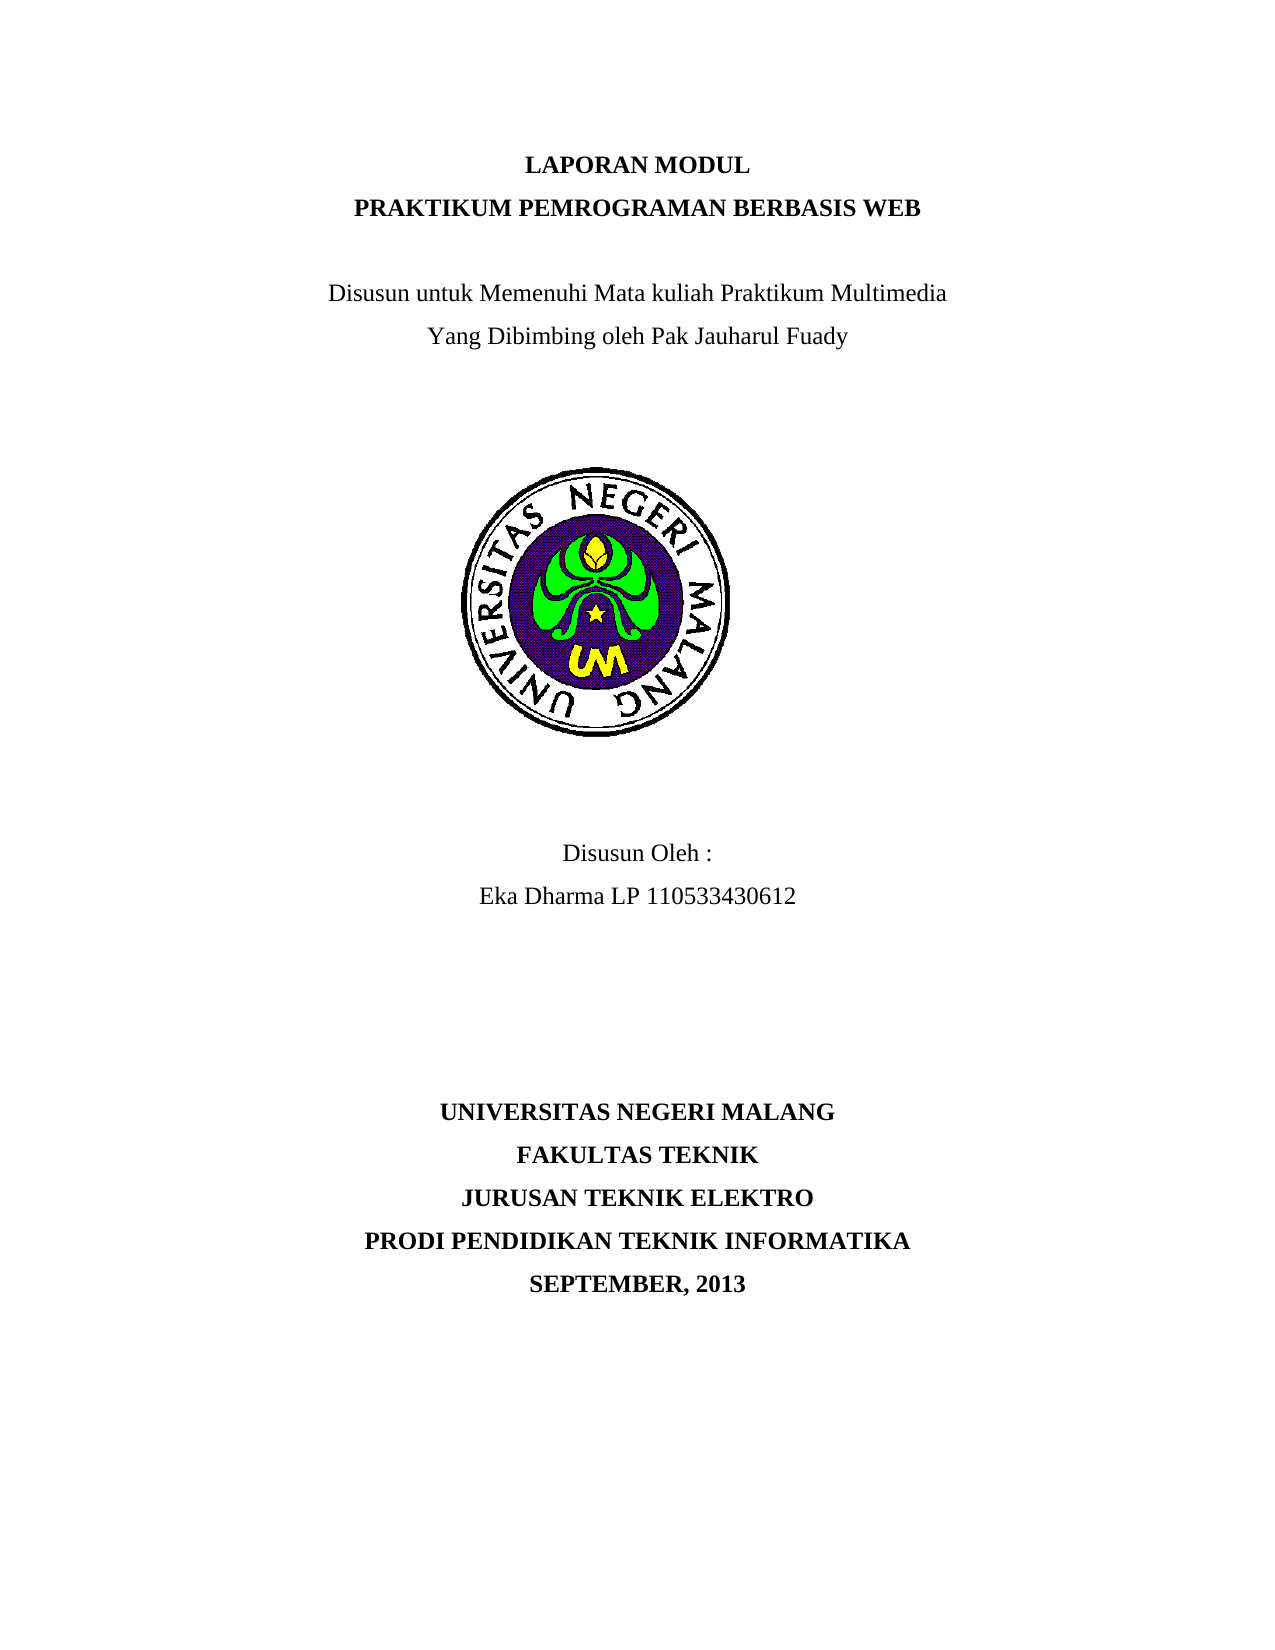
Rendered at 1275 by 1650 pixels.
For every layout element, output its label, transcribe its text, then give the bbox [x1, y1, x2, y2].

text UNIVERSITAS NEGERI MALANG [150, 1097, 1125, 1126]
text FAKULTAS TEKNIK [150, 1140, 1125, 1169]
list Yang Dibimbing oleh Pak Jauharul Fuady [150, 321, 1125, 350]
text Eka Dharma LP 110533430612 [150, 881, 1125, 910]
text PRODI PENDIDIKAN TEKNIK INFORMATIKA [150, 1226, 1125, 1255]
list Disusun untuk Memenuhi Mata kuliah Praktikum Multimedia [150, 278, 1125, 307]
text SEPTEMBER, 2013 [150, 1269, 1125, 1298]
text PRAKTIKUM PEMROGRAMAN BERBASIS WEB [150, 193, 1125, 222]
picture [461, 467, 734, 742]
text Disusun Oleh : [150, 838, 1125, 867]
text JURUSAN TEKNIK ELEKTRO [150, 1183, 1125, 1212]
text LAPORAN MODUL [150, 150, 1125, 179]
